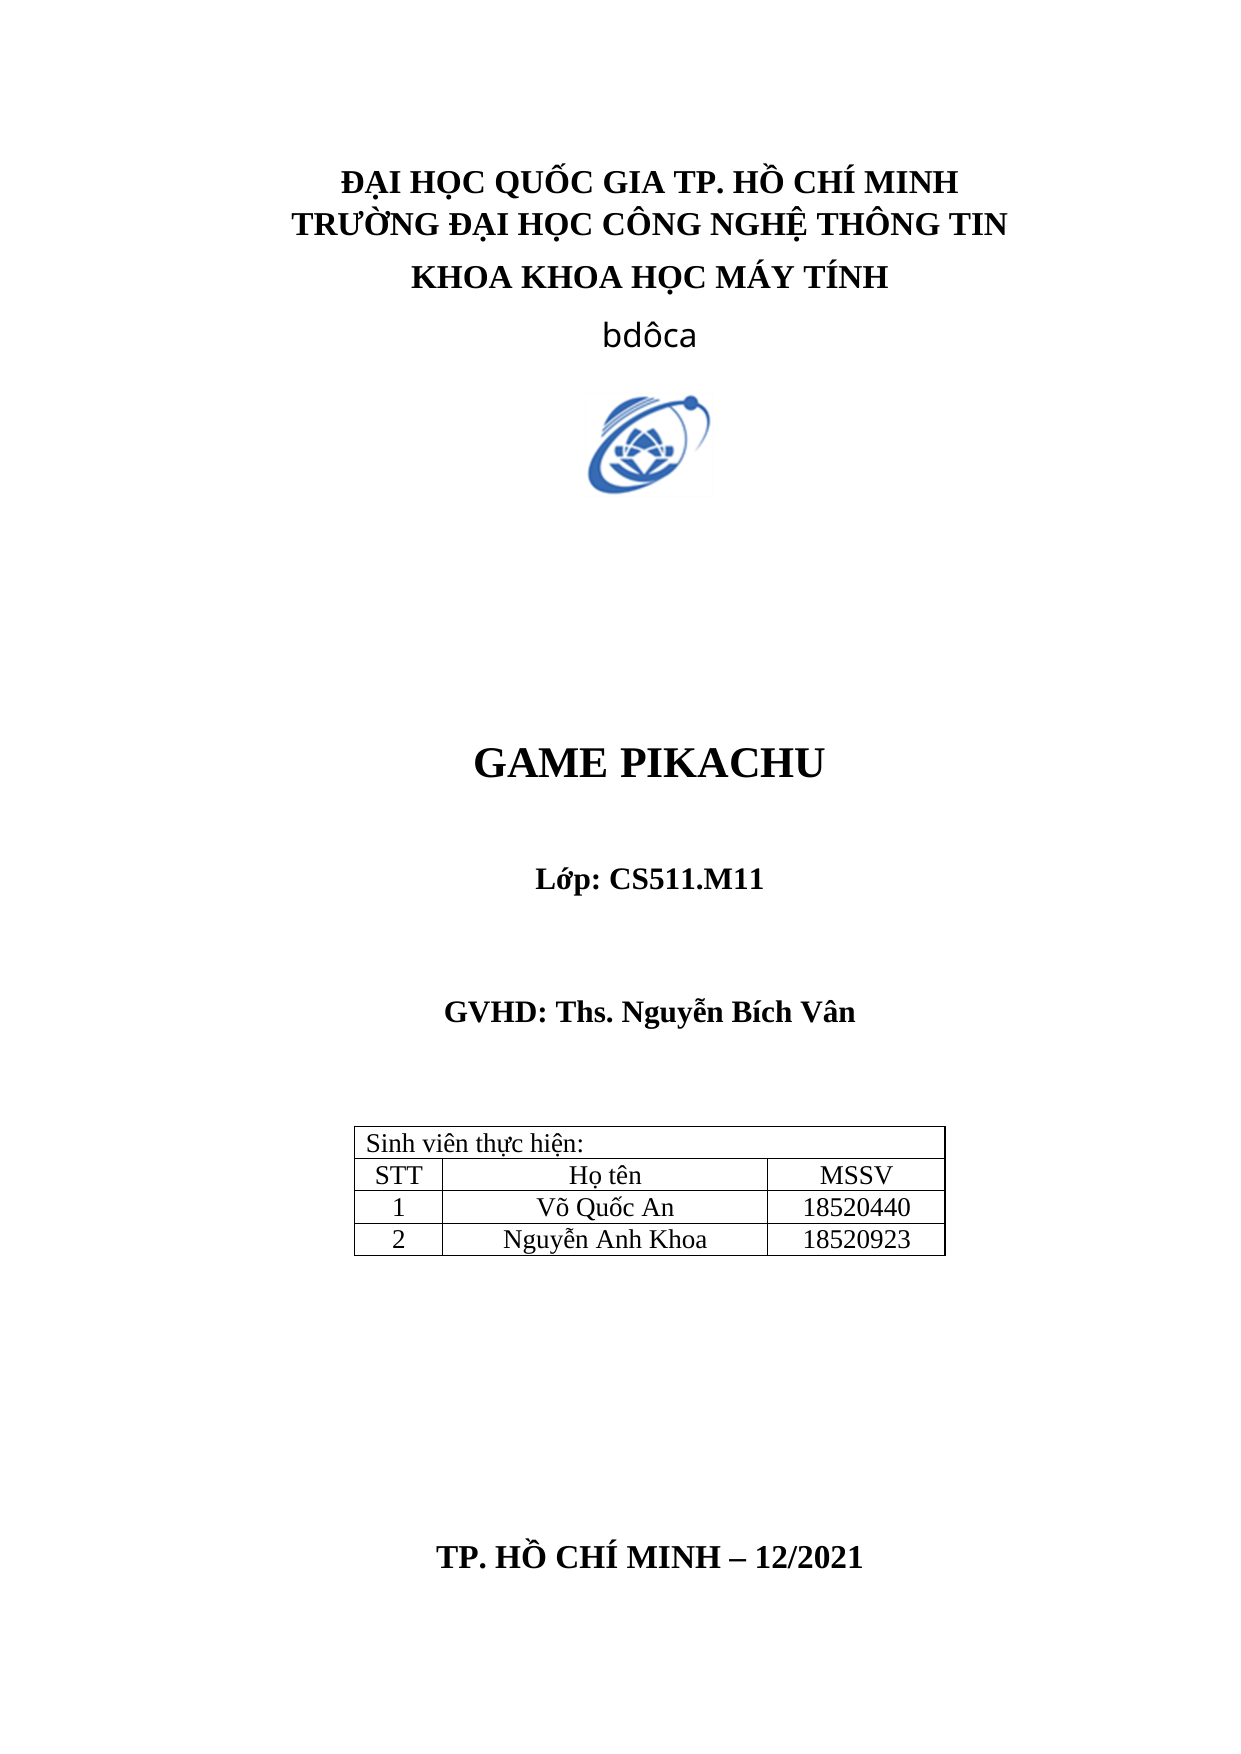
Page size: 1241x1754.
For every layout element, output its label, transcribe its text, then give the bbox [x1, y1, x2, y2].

table_cell 2 [355, 1224, 442, 1254]
text GVHD: Ths. Nguyễn Bích Vân [177, 993, 1122, 1029]
table_cell 18520923 [768, 1224, 944, 1254]
table_cell Họ tên [443, 1159, 767, 1190]
table_cell STT [355, 1159, 442, 1190]
text TP. HỒ CHÍ MINH – 12/2021 [177, 1537, 1122, 1575]
text ĐẠI HỌC QUỐC GIA TP. HỒ CHÍ MINH [177, 162, 1122, 201]
table_cell 18520440 [768, 1191, 944, 1222]
table_cell Nguyễn Anh Khoa [443, 1224, 767, 1254]
table_cell Võ Quốc An [443, 1191, 767, 1222]
text GAME PIKACHU [177, 736, 1122, 787]
text TRƯỜNG ĐẠI HỌC CÔNG NGHỆ THÔNG TIN [177, 204, 1122, 242]
table_cell 1 [355, 1191, 442, 1222]
table_header Sinh viên thực hiện: [355, 1127, 944, 1158]
text bdôca [177, 312, 1122, 357]
table_cell MSSV [768, 1159, 944, 1190]
text KHOA KHOA HỌC MÁY TÍNH [177, 258, 1122, 296]
picture [584, 392, 715, 499]
text Lớp: CS511.M11 [177, 860, 1122, 896]
